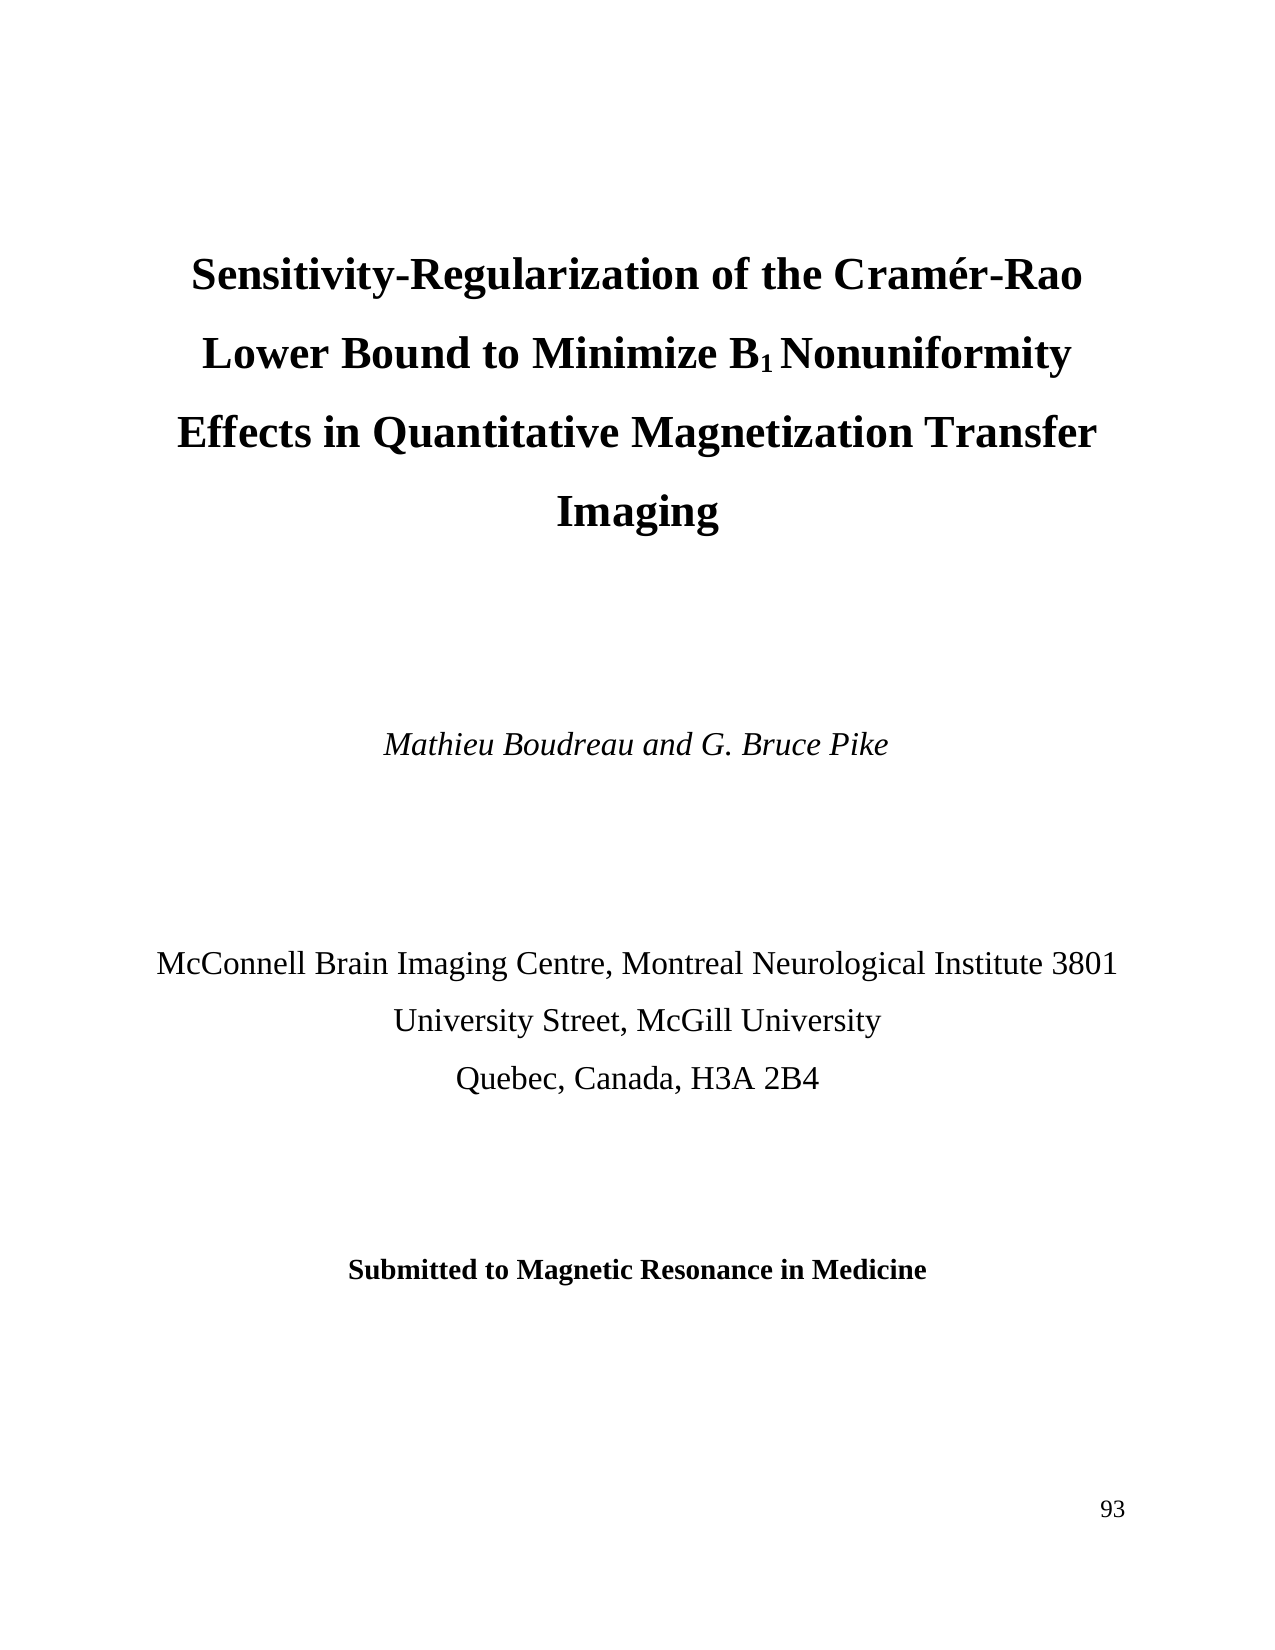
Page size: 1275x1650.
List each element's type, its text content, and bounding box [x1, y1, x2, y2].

text Submitted to Magnetic Resonance in Medicine [150, 1252, 1125, 1285]
text Mathieu Boudreau and G. Bruce Pike [150, 724, 1125, 763]
text Sensitivity-Regularization of the Cramér-Rao Lower Bound to Minimize B1 Nonuniformity Effects in Quantitative Magnetization Transfer Imaging [150, 247, 1125, 537]
text McConnell Brain Imaging Centre, Montreal Neurological Institute 3801 University Street, McGill University Quebec, Canada, H3A 2B4 [150, 943, 1125, 1096]
